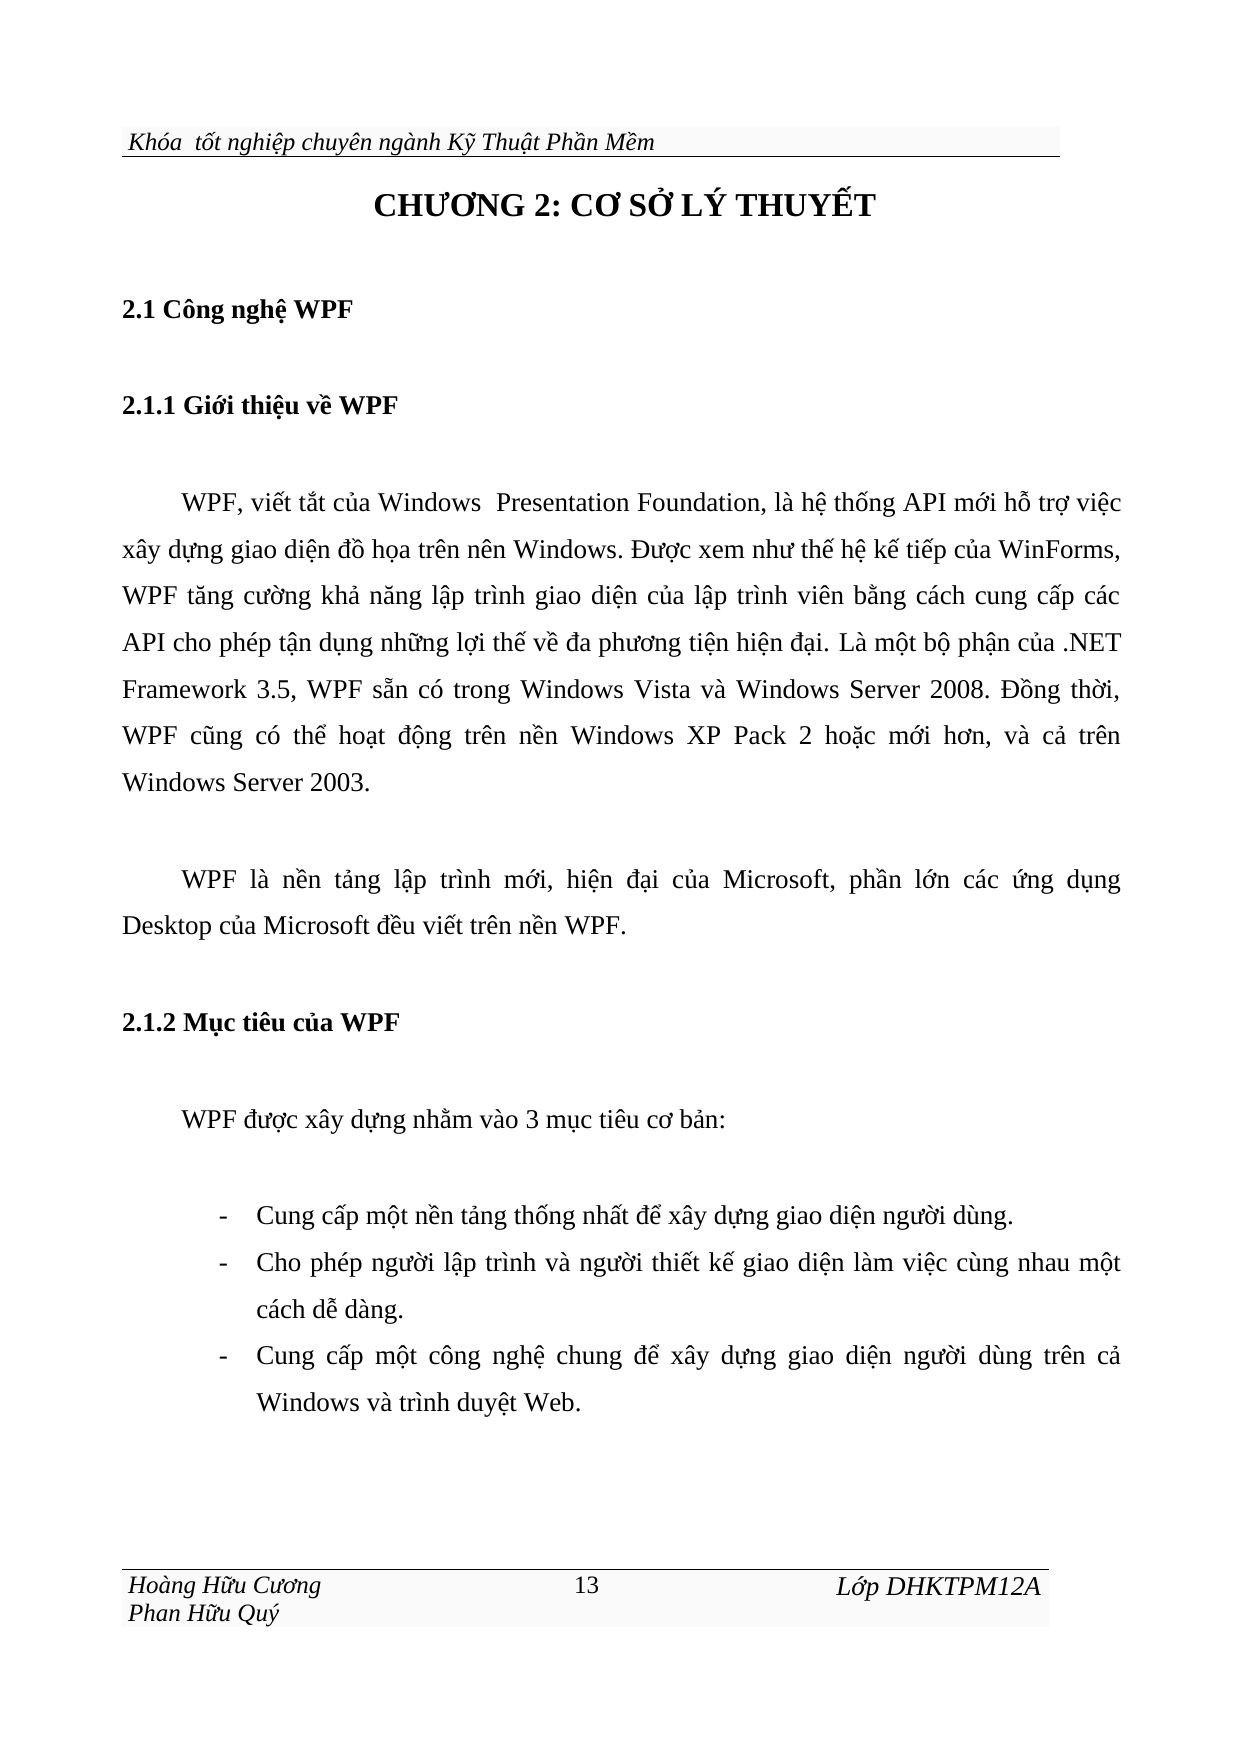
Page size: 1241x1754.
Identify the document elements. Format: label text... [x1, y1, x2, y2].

text WPF được xây dựng nhằm vào 3 mục tiêu cơ bản: [122, 1103, 1122, 1134]
subtitle Giới thiệu về WPF [122, 389, 1122, 421]
list Cho phép người lập trình và người thiết kế giao diện làm việc cùng nhau một cách dễ dàng. [218, 1246, 1122, 1324]
subtitle : CƠ SỞ LÝ THUYẾT [373, 185, 1122, 224]
list Cung cấp một nền tảng thống nhất để xây dựng giao diện người dùng. [218, 1199, 1122, 1231]
list Cung cấp một công nghệ chung để xây dựng giao diện người dùng trên cả Windows và trình duyệt Web. [218, 1339, 1122, 1417]
text WPF là nền tảng lập trình mới, hiện đại của Microsoft, phần lớn các ứng dụng Desktop của Microsoft đều viết trên nền WPF. [122, 863, 1122, 941]
subtitle Công nghệ WPF [122, 293, 1122, 324]
subtitle Mục tiêu của WPF [122, 1006, 1122, 1037]
text WPF, viết tắt của Windows Presentation Foundation, là hệ thống API mới hỗ trợ việc xây dựng giao diện đồ họa trên nên Windows. Được xem như thế hệ kế tiếp của WinForms, WPF tăng cường khả năng lập trình giao diện của lập trình viên bằng cách cung cấp các API cho phép tận dụng những lợi thế về đa phương tiện hiện đại. Là một bộ phận của .NET Framework 3.5, WPF sẵn có trong Windows Vista và Windows Server 2008. Đồng thời, WPF cũng có thể hoạt động trên nền Windows XP Pack 2 hoặc mới hơn, và cả trên Windows Server 2003. [122, 486, 1122, 797]
